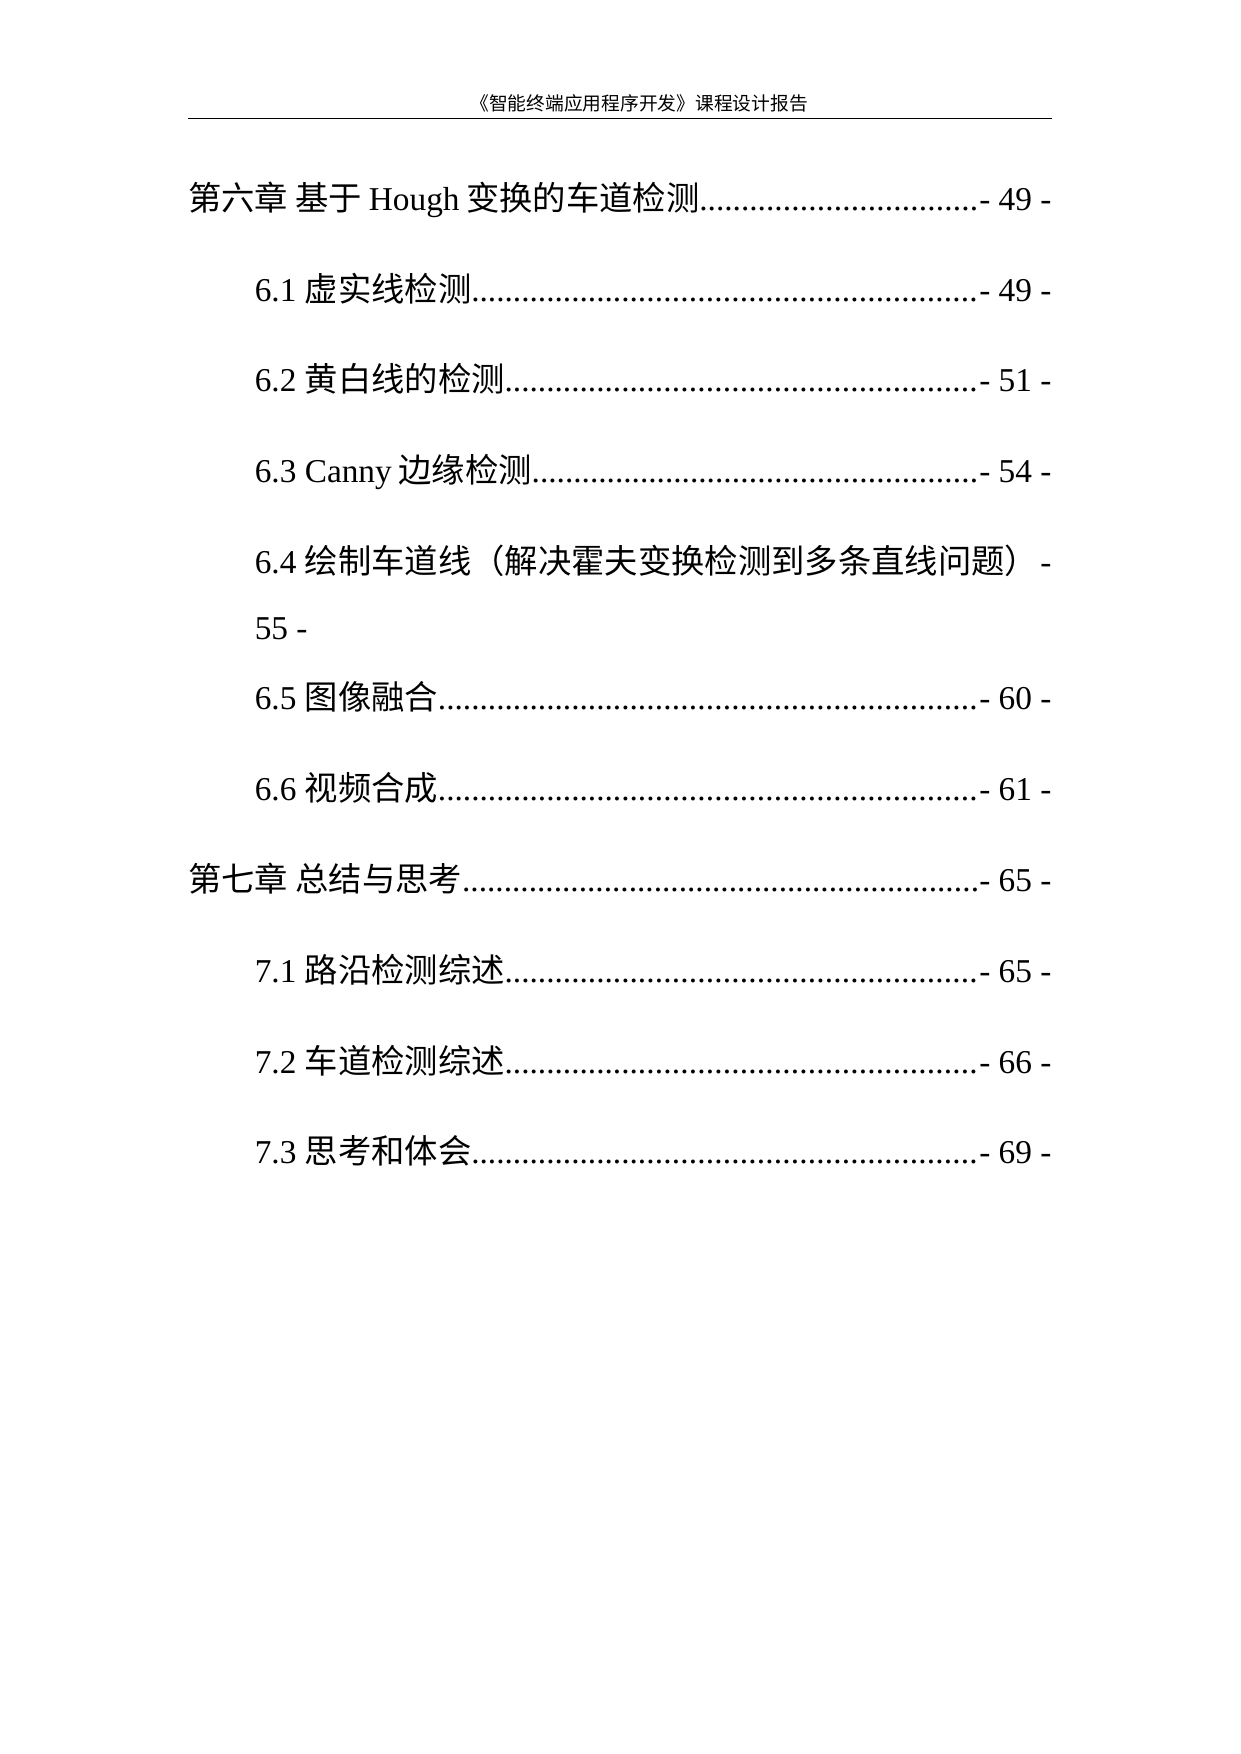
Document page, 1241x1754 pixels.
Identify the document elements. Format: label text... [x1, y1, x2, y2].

text 6.2 黄白线的检测 - 51 - [254, 332, 1052, 423]
text 7.1 路沿检测综述 - 65 - [254, 922, 1052, 1013]
text 第六章 基于Hough变换的车道检测 - 49 - [188, 150, 1052, 241]
text 6.6 视频合成 - 61 - [254, 741, 1052, 832]
text 第七章 总结与思考 - 65 - [188, 832, 1052, 922]
text 7.2 车道检测综述 - 66 - [254, 1013, 1052, 1104]
text 6.5 图像融合 - 60 - [254, 650, 1052, 741]
text 6.4 绘制车道线（解决霍夫变换检测到多条直线问题） - 55 - [254, 514, 1052, 650]
text 6.3 Canny边缘检测 - 54 - [254, 423, 1052, 514]
text 7.3 思考和体会 - 69 - [254, 1104, 1052, 1195]
text 6.1 虚实线检测 - 49 - [254, 241, 1052, 332]
